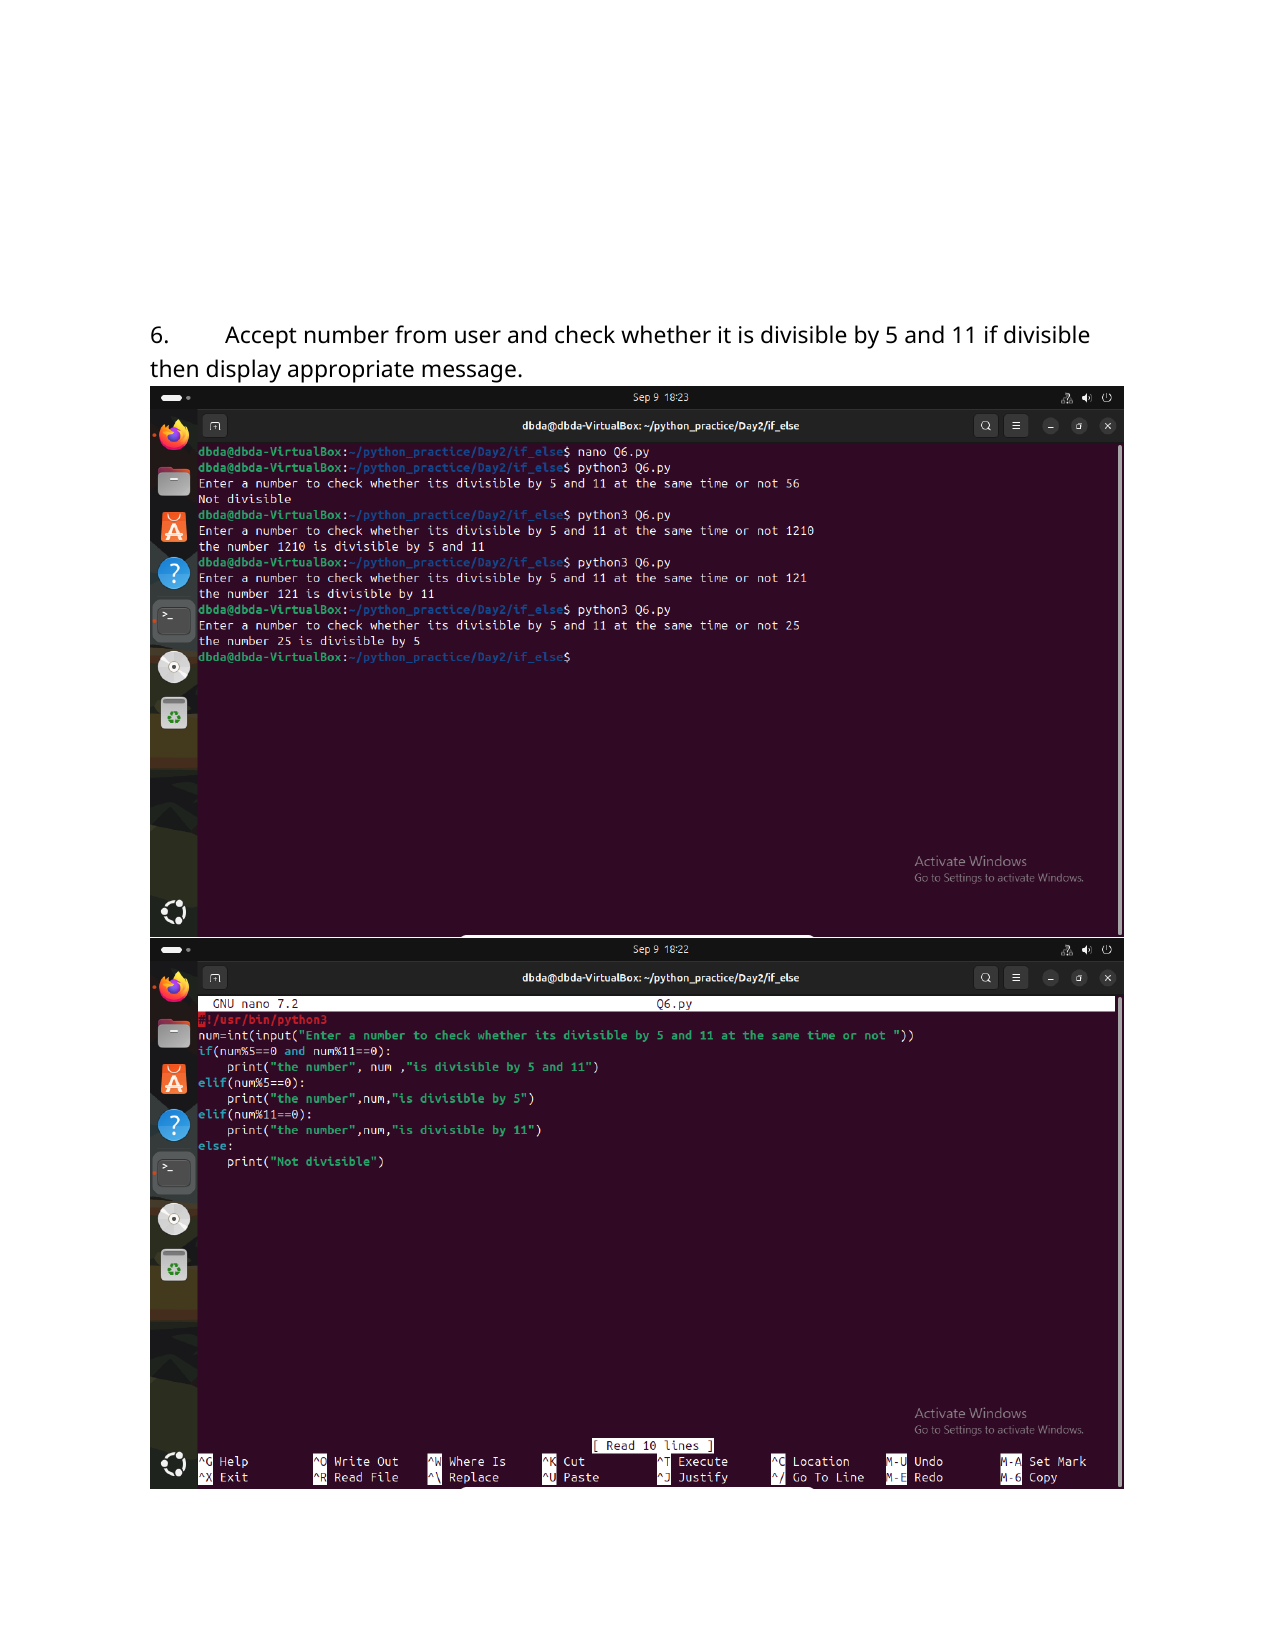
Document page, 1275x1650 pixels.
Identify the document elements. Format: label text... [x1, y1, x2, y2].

picture [150, 938, 1124, 1489]
picture [150, 386, 1124, 937]
text 6. Accept number from user and check whether it is divisible by 5 and 11 if divisible then display appropriate message. [150, 319, 1125, 384]
